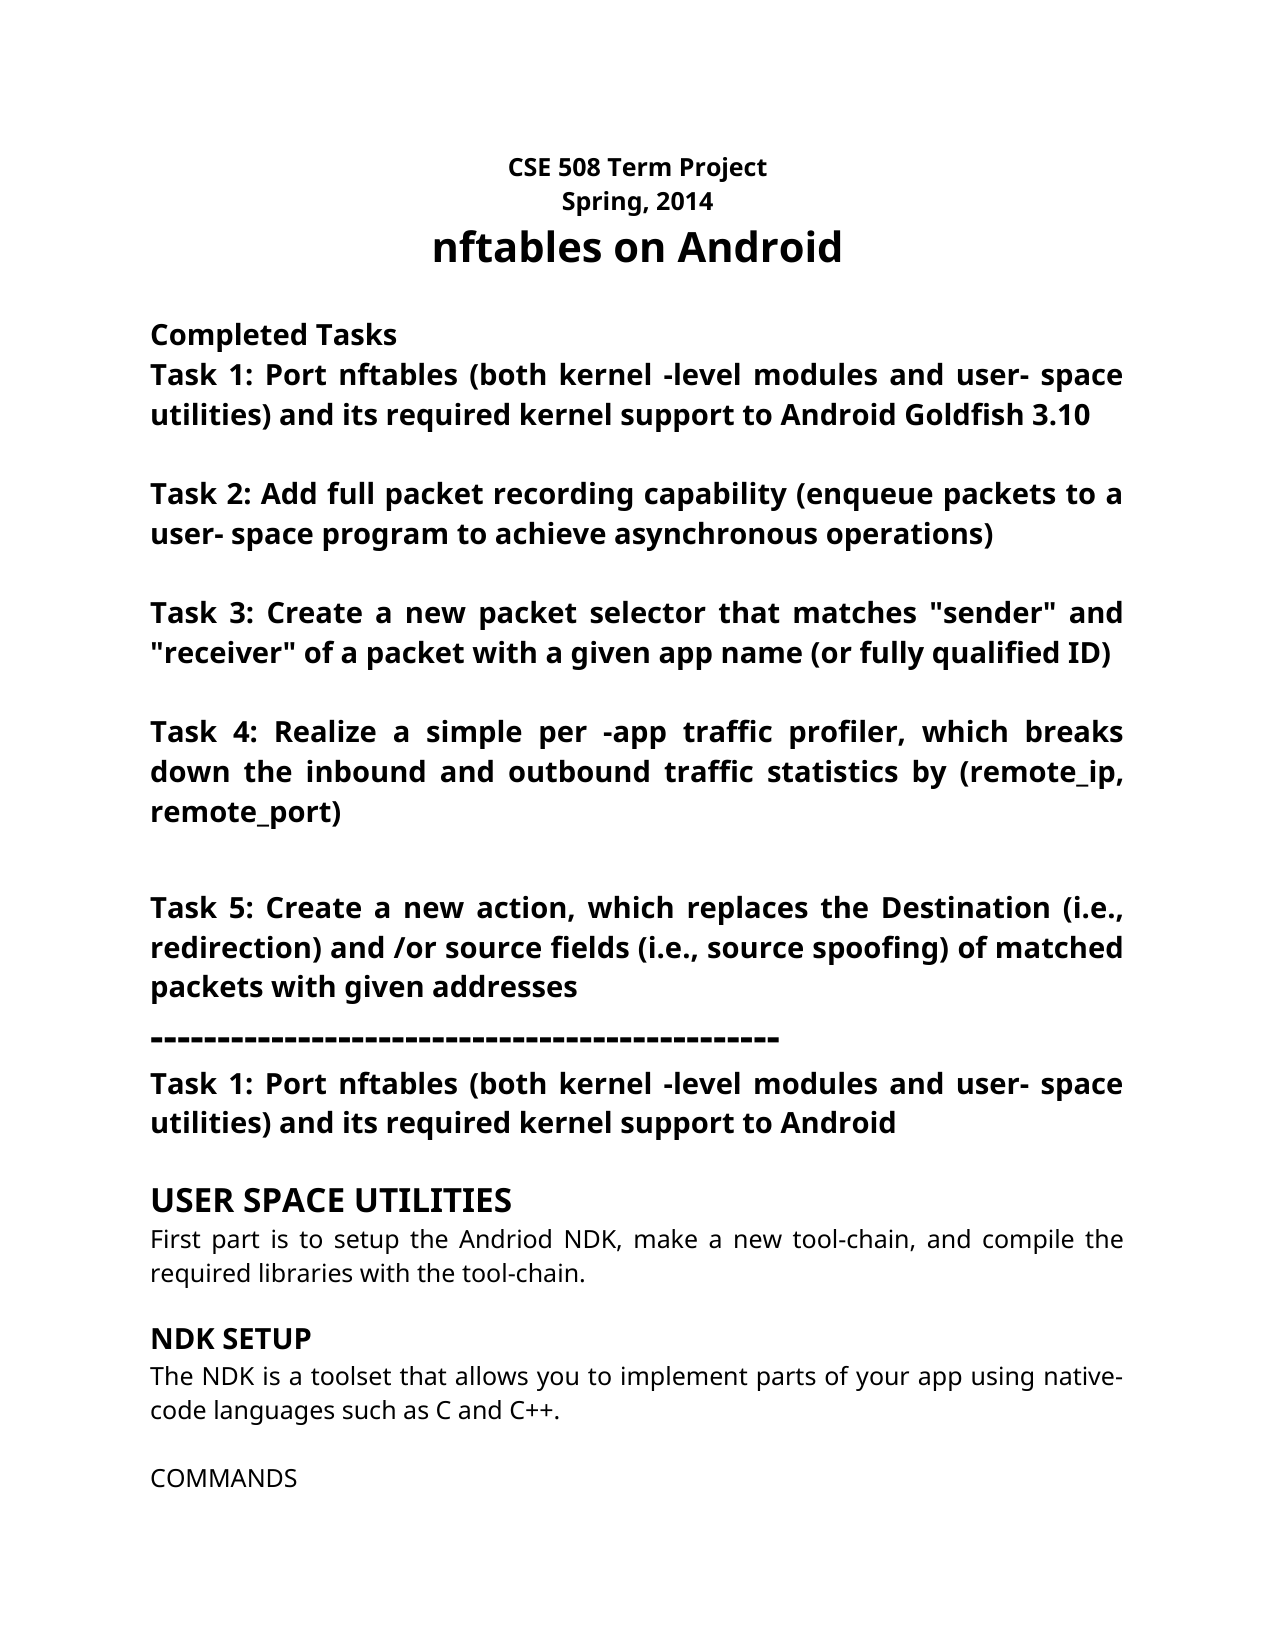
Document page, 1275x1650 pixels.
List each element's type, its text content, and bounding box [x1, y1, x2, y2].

text First part is to setup the Andriod NDK, make a new tool-chain, and compile the required libraries with the tool-chain. [150, 1222, 1125, 1290]
text Task 3: Create a new packet selector that matches "sender" and "receiver" of a packet with a given app name (or fully qualified ID) [150, 592, 1125, 672]
text Task 5: Create a new action, which replaces the Destination (i.e., redirection) and /or source fields (i.e., source spoofing) of matched packets with given addresses [150, 887, 1125, 1006]
text Task 1: Port nftables (both kernel -level modules and user- space utilities) and its required kernel support to Android [150, 1063, 1125, 1142]
text The NDK is a toolset that allows you to implement parts of your app using native-code languages such as C and C++. [150, 1358, 1125, 1426]
text NDK SETUP [150, 1318, 1125, 1358]
text COMMANDS [150, 1460, 1125, 1494]
text Task 1: Port nftables (both kernel -level modules and user- space utilities) and its required kernel support to Android Goldfish 3.10 [150, 354, 1125, 434]
text Task 4: Realize a simple per -app traffic profiler, which breaks down the inbound and outbound traffic statistics by (remote_ip, remote_port) [150, 711, 1125, 831]
text Spring, 2014 [150, 184, 1125, 218]
text nftables on Android [150, 218, 1125, 275]
text Task 2: Add full packet recording capability (enqueue packets to a user- space program to achieve asynchronous operations) [150, 473, 1125, 553]
text USER SPACE UTILITIES [150, 1177, 1125, 1222]
text CSE 508 Term Project [150, 150, 1125, 184]
text ----------------------------------------------- [150, 1006, 1125, 1063]
text Completed Tasks [150, 314, 1125, 354]
